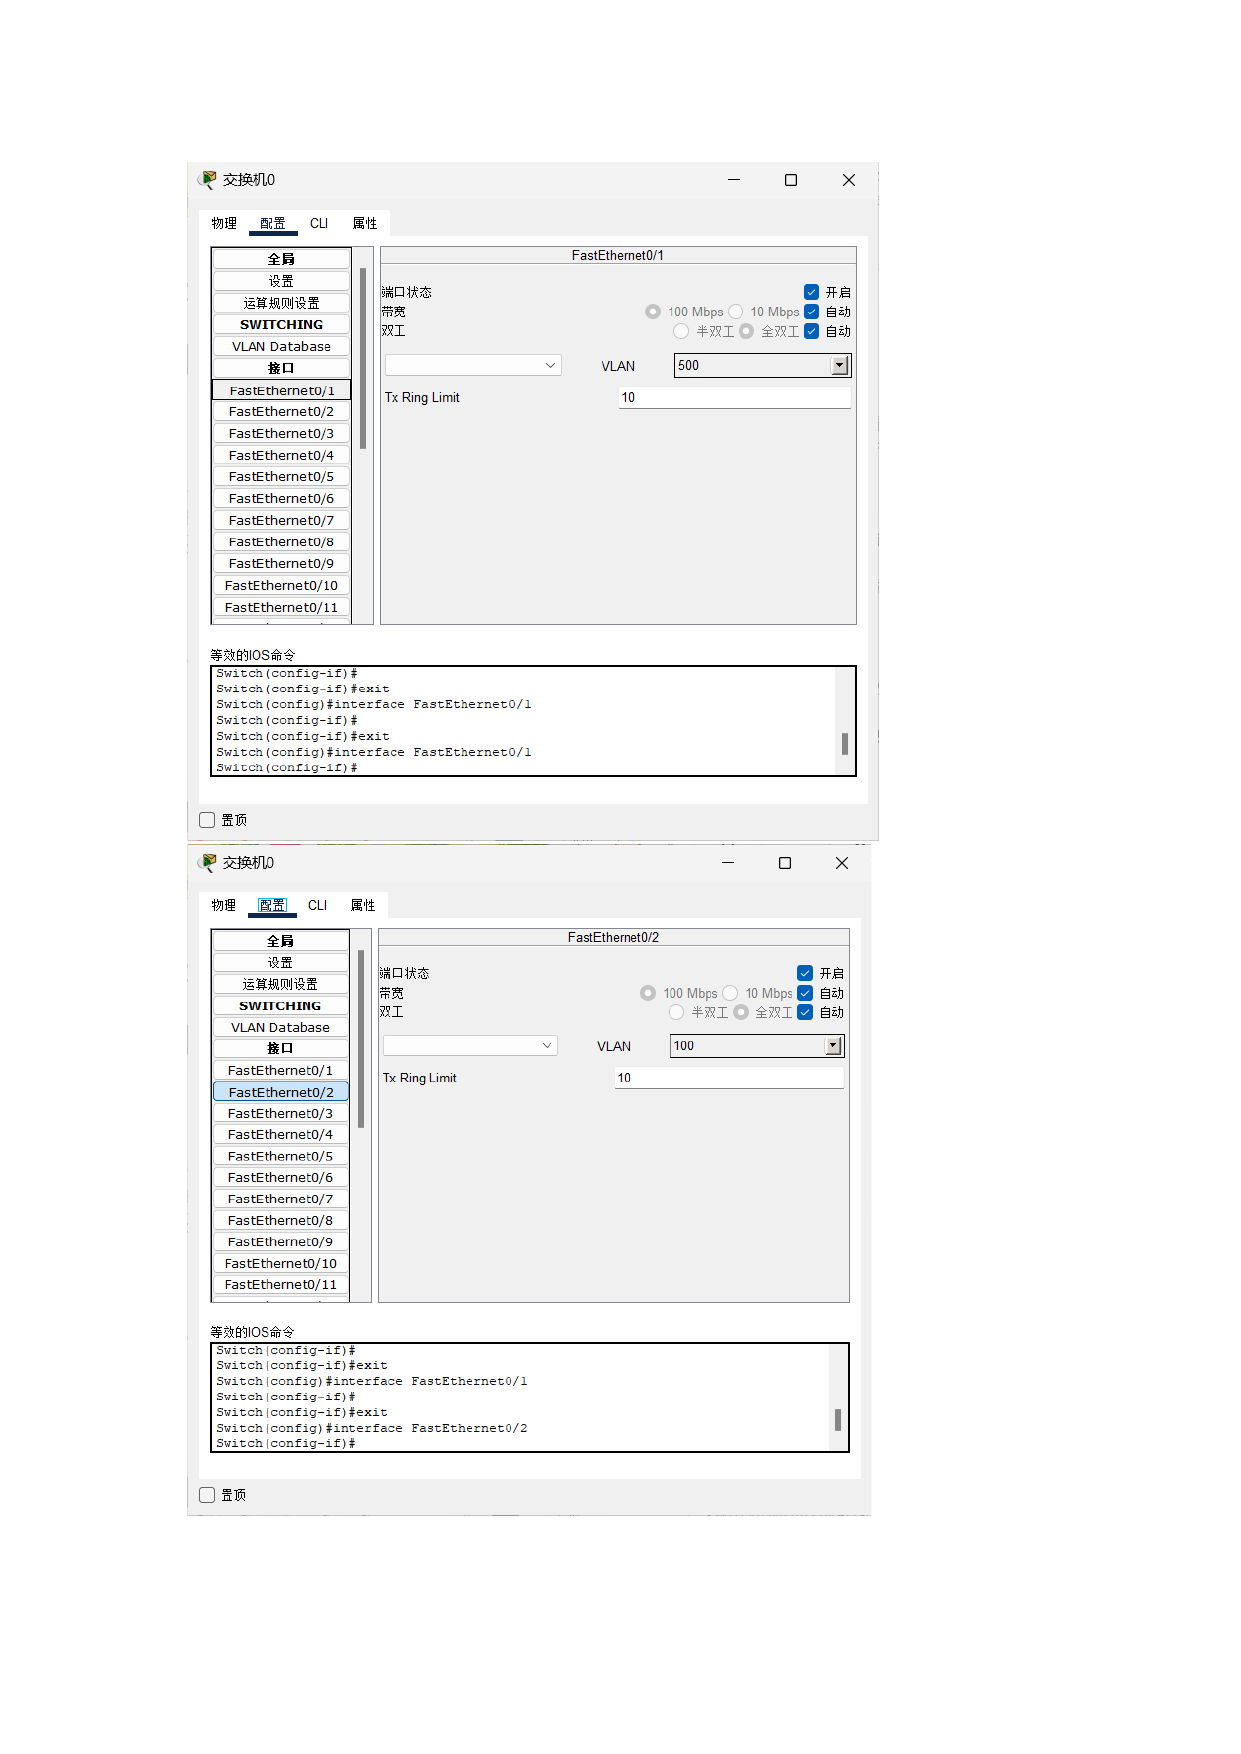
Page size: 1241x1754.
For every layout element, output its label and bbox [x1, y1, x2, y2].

picture [187, 844, 872, 1516]
picture [187, 162, 879, 841]
